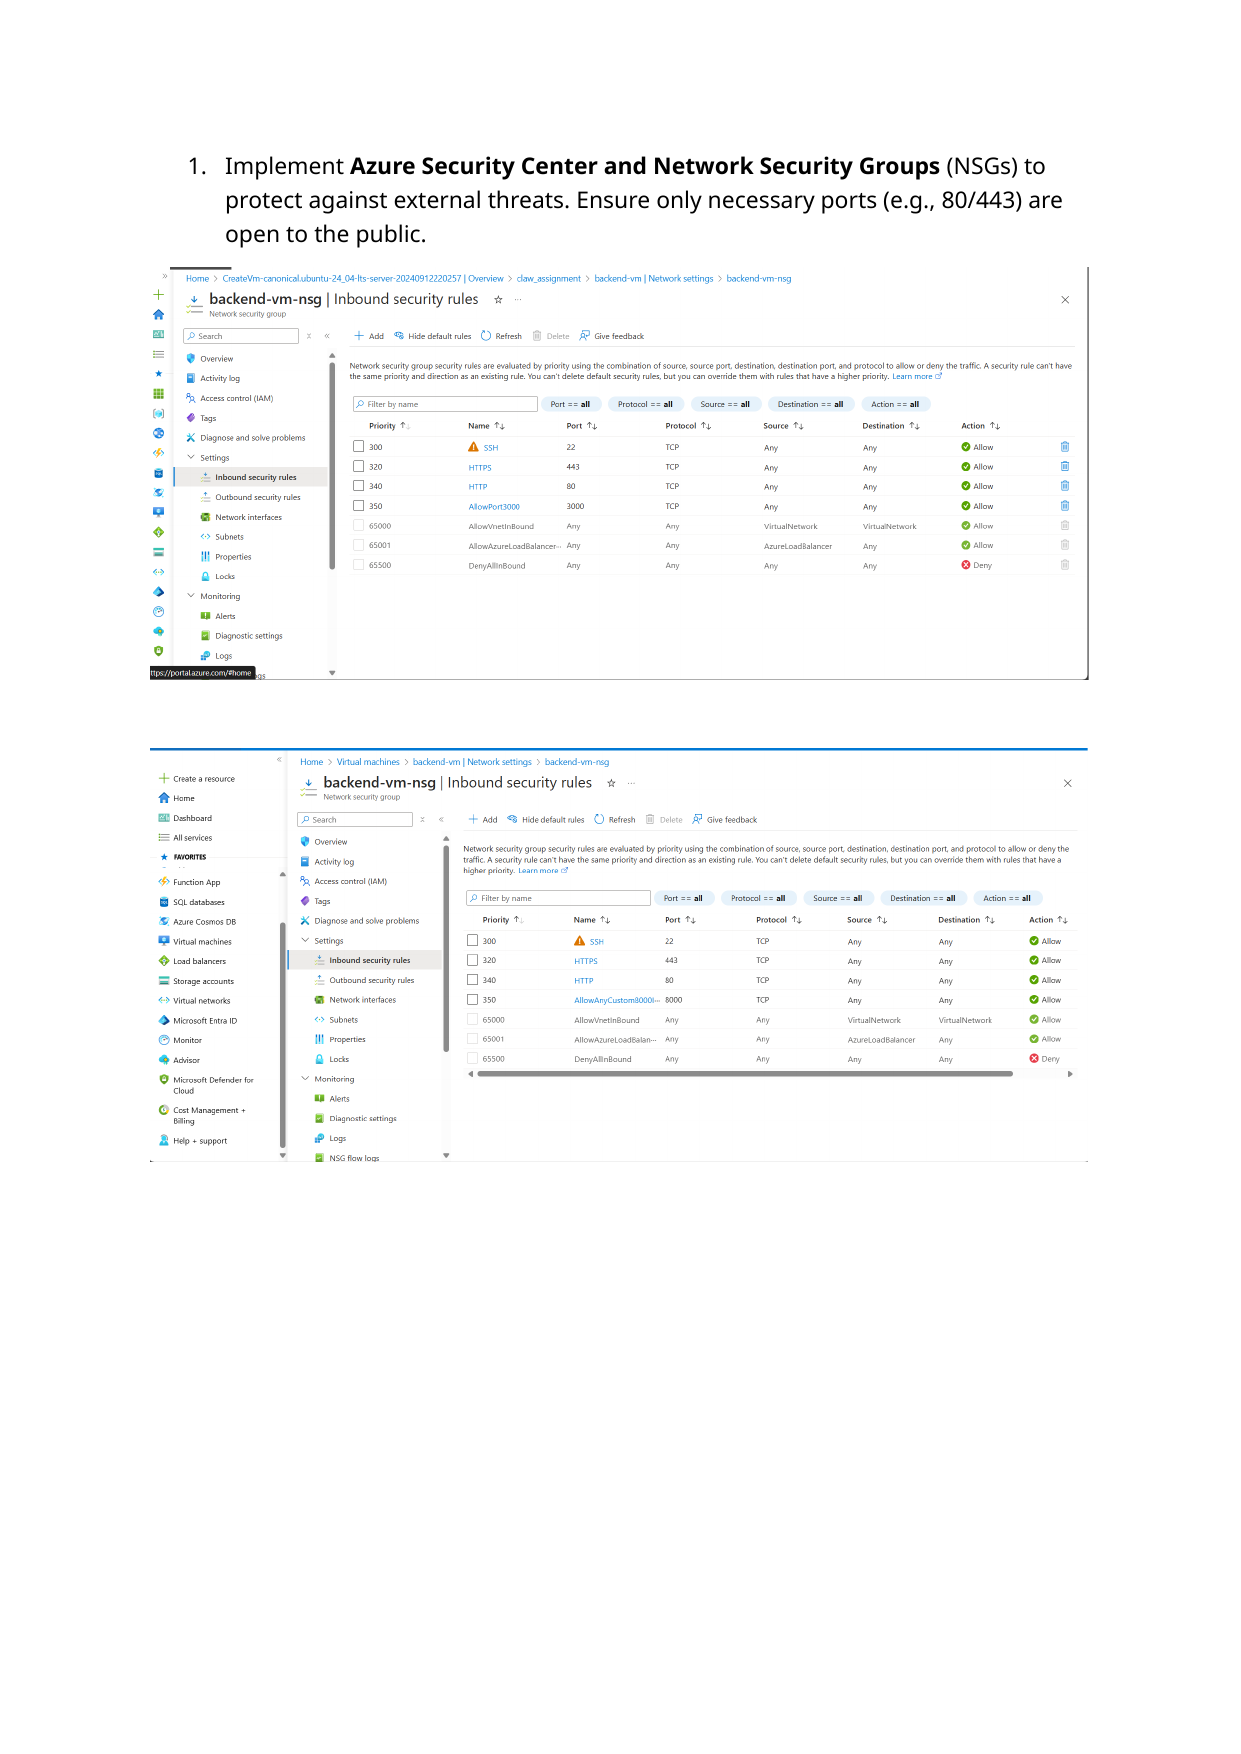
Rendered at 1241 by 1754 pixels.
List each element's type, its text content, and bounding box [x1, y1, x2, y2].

picture [150, 267, 1089, 680]
picture [150, 748, 1088, 1162]
list Implement Azure Security Center and Network Security Groups (NSGs) to protect against external threats. Ensure only necessary ports (e.g., 80/443) are open to the public. [187, 150, 1090, 249]
